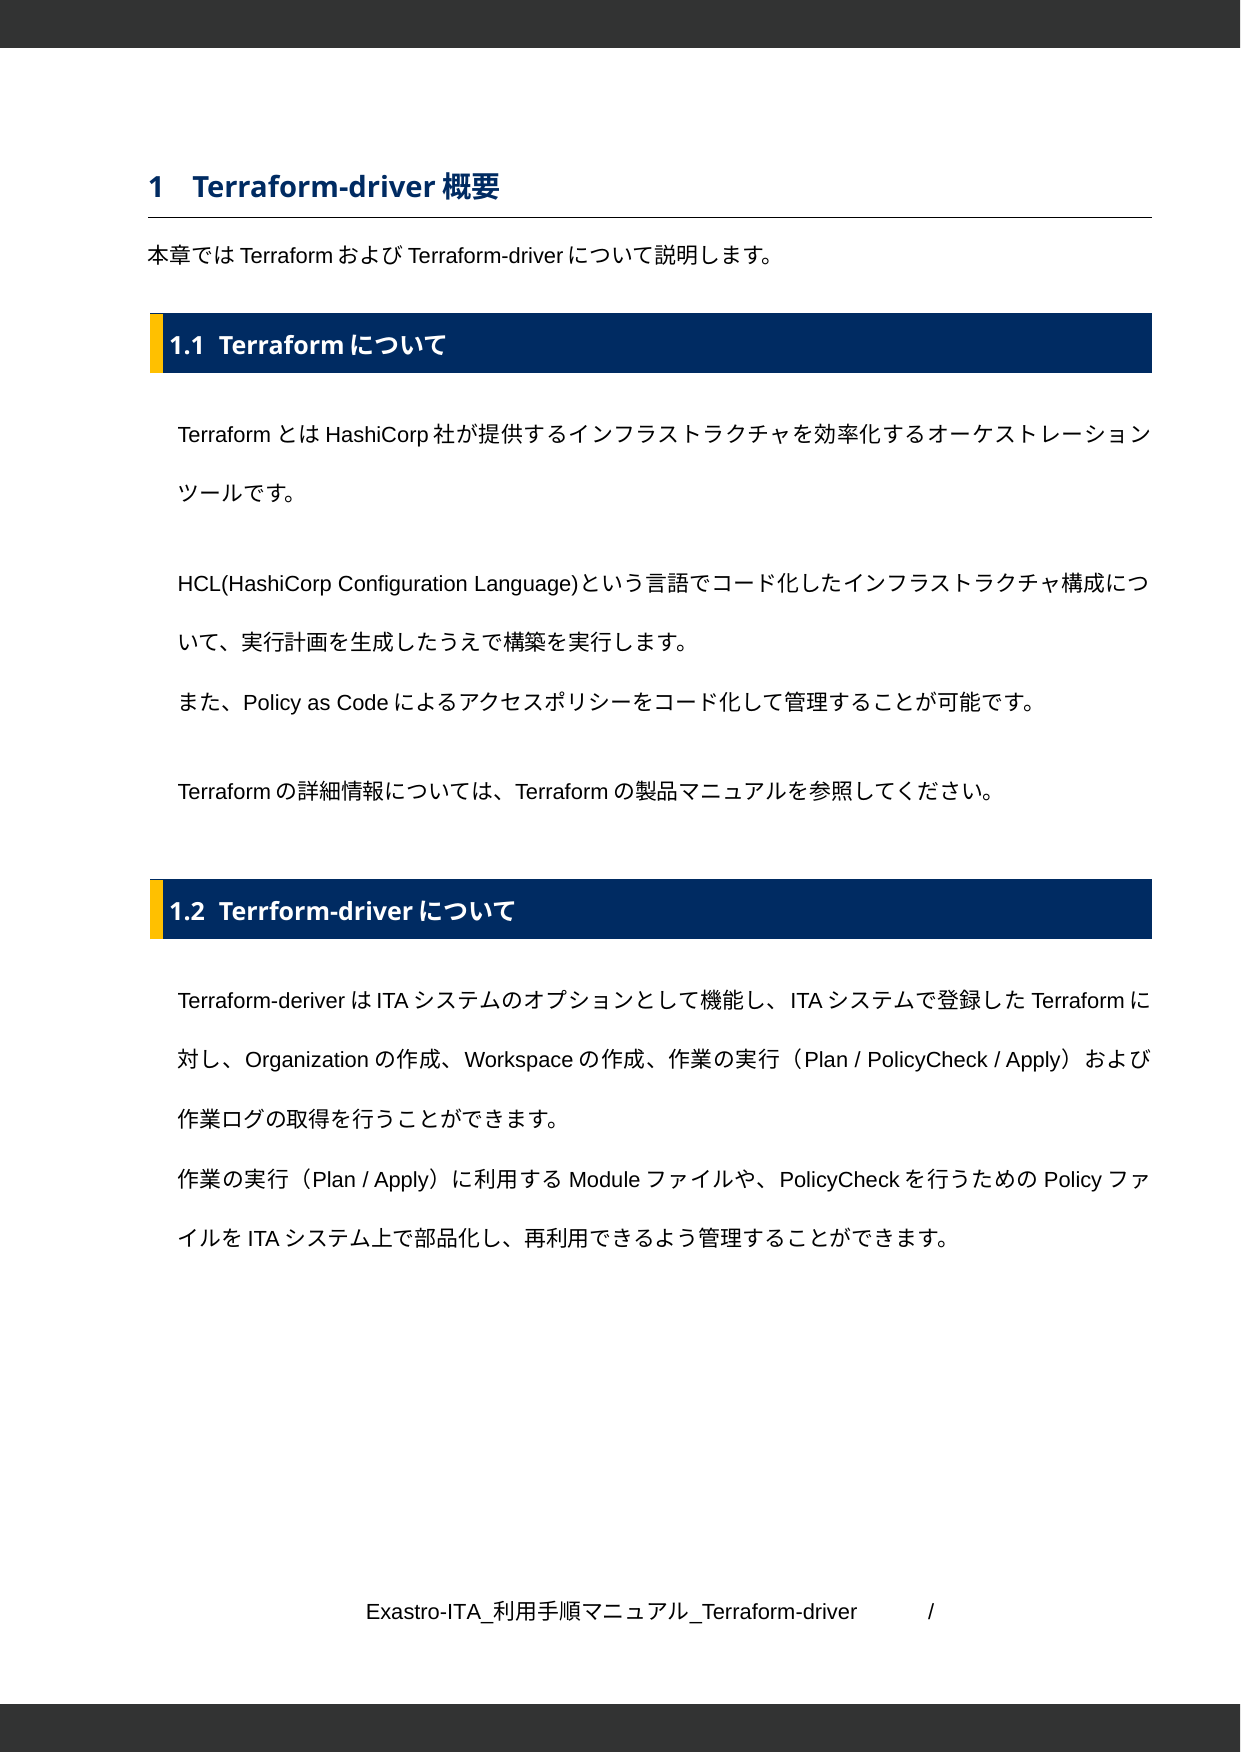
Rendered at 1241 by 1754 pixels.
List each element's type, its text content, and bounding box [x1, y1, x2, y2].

text Terraform-deriverはITAシステムのオプションとして機能し、ITAシステムで登録したTerraformに対し、Organizationの作成、Workspaceの作成、作業の実行（Plan / PolicyCheck / Apply）および作業ログの取得を行うことができます。 [177, 969, 1152, 1148]
picture [0, 0, 1241, 48]
subtitle Terraformについて [150, 313, 1152, 373]
text TerraformとはHashiCorp社が提供するインフラストラクチャを効率化するオーケストレーションツールです。 [177, 403, 1152, 522]
picture [0, 1704, 1241, 1752]
text また、Policy as Codeによるアクセスポリシーをコード化して管理することが可能です。 [177, 671, 1152, 731]
text 本章ではTerraformおよびTerraform-driverについて説明します。 [148, 224, 1152, 284]
text HCL(HashiCorp Configuration Language)という言語でコード化したインフラストラクチャ構成について、実行計画を生成したうえで構築を実行します。 [177, 552, 1152, 671]
subtitle Terraform-driver概要 [148, 155, 1152, 217]
subtitle Terrform-driverについて [150, 879, 1152, 939]
text Terraformの詳細情報については、Terraformの製品マニュアルを参照してください。 [177, 760, 1152, 820]
text 作業の実行（Plan / Apply）に利用するModuleファイルや、PolicyCheckを行うためのPolicyファイルをITAシステム上で部品化し、再利用できるよう管理することができます。 [177, 1148, 1152, 1267]
